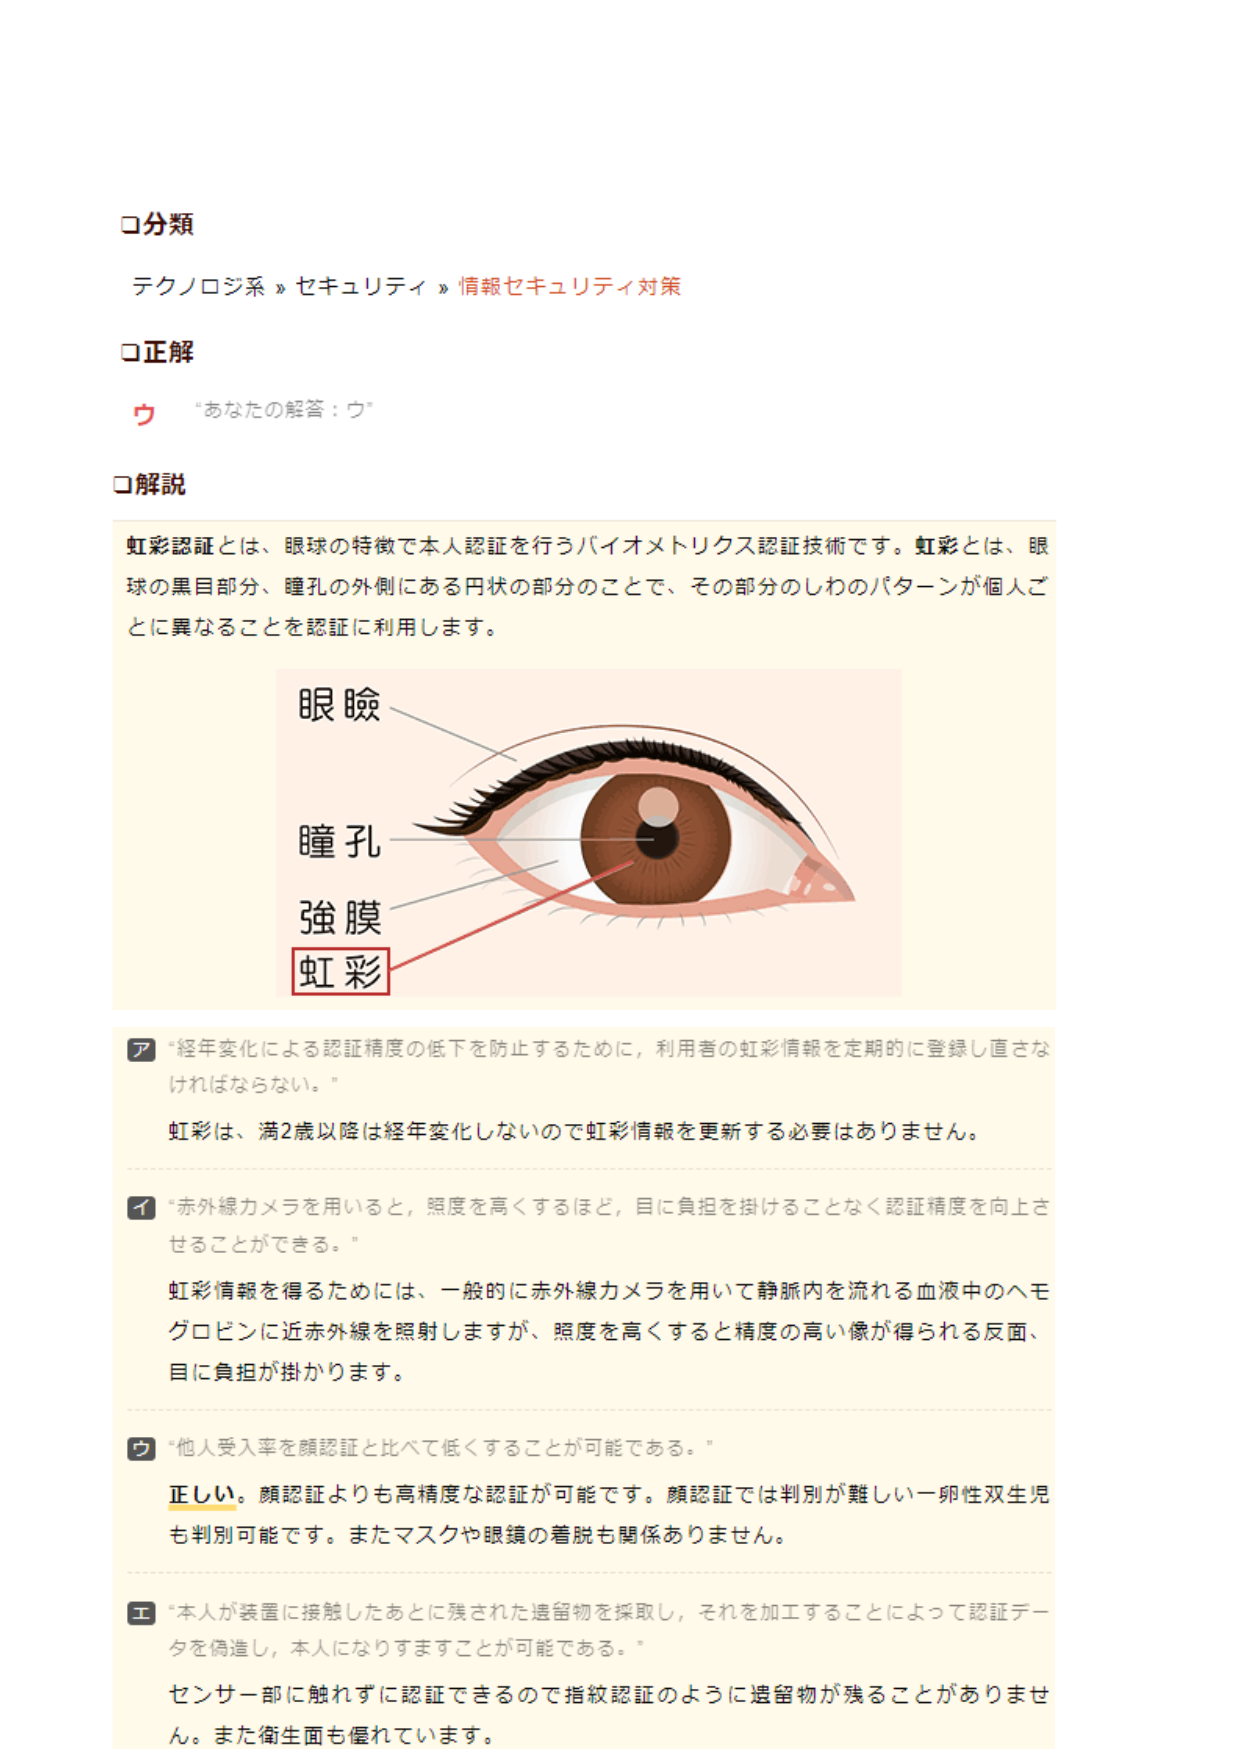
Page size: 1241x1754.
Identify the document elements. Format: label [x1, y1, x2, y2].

picture [112, 1027, 1055, 1749]
picture [112, 464, 1057, 1010]
picture [112, 202, 994, 445]
